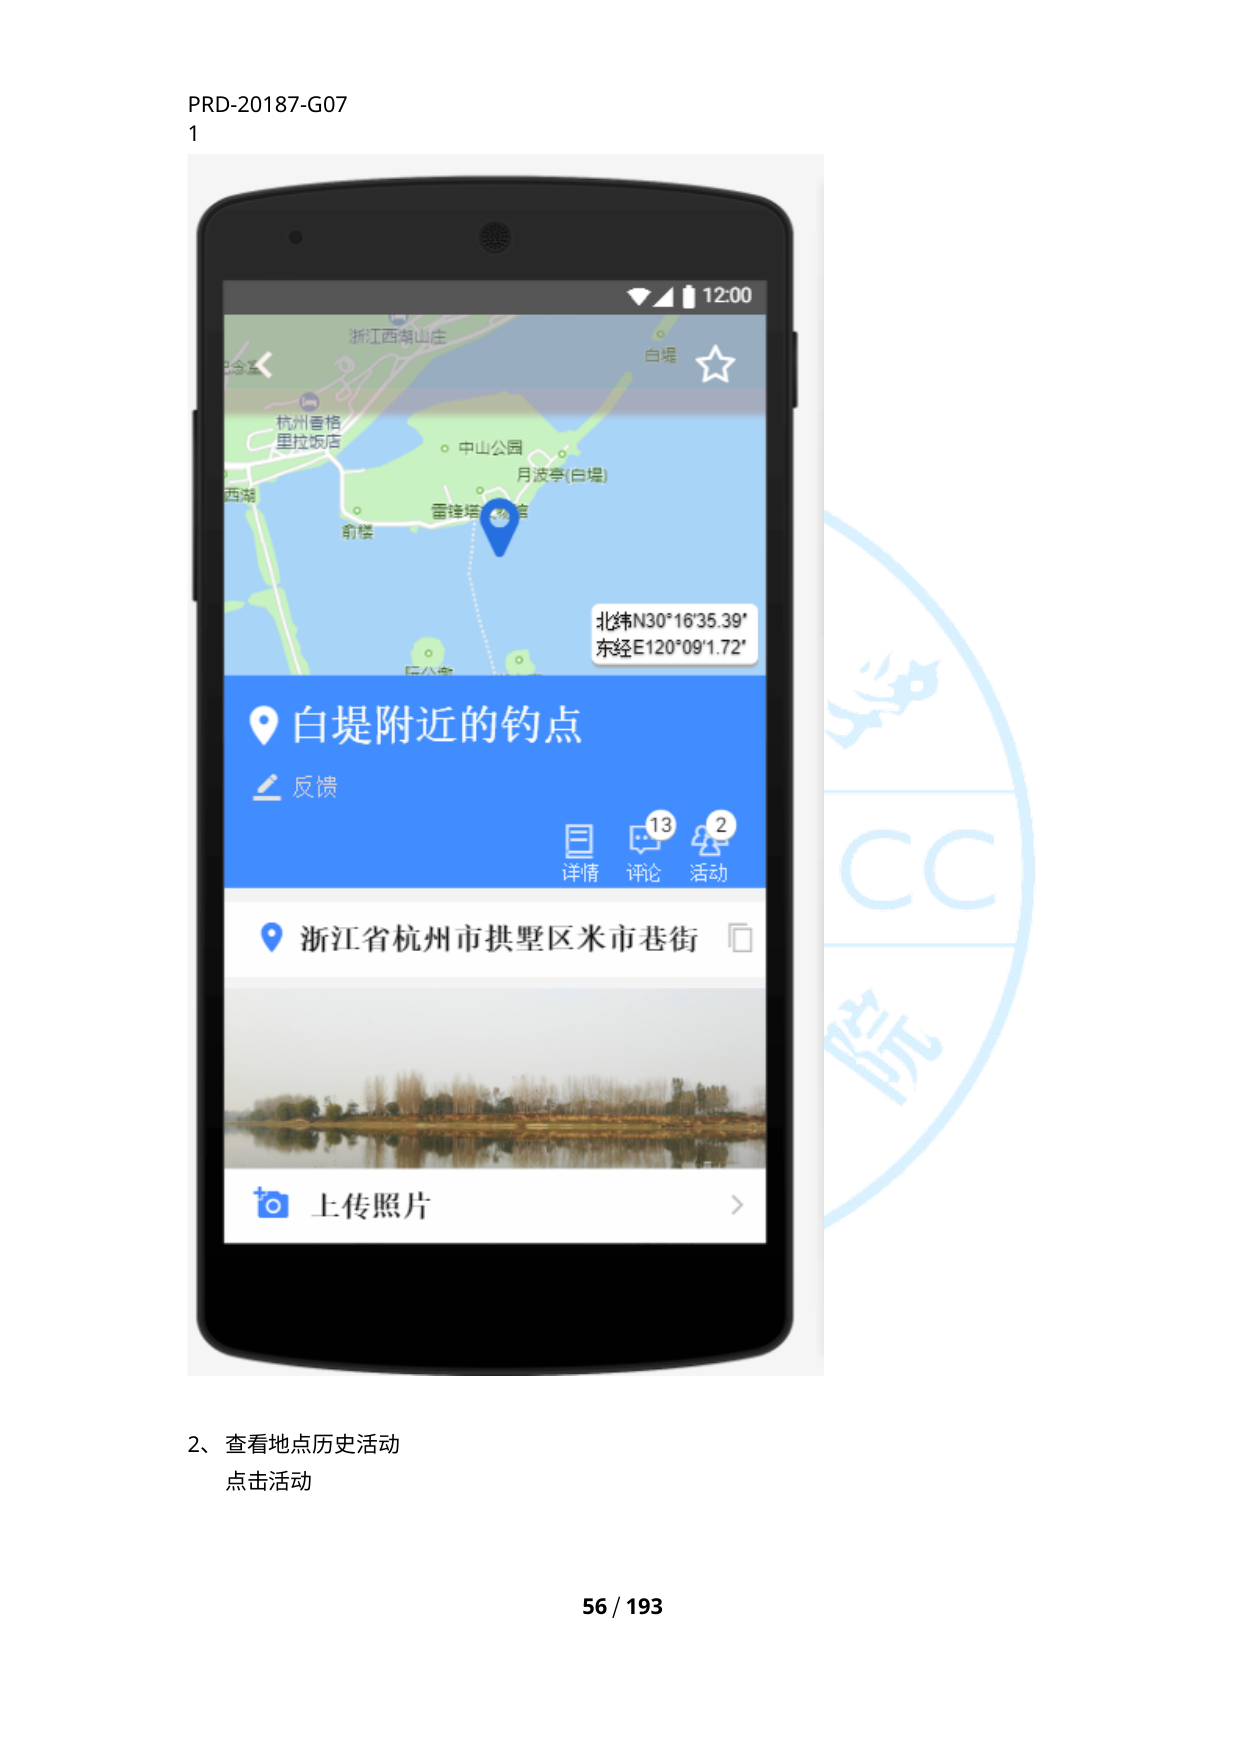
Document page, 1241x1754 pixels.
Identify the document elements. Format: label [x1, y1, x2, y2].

picture [187, 154, 824, 1376]
